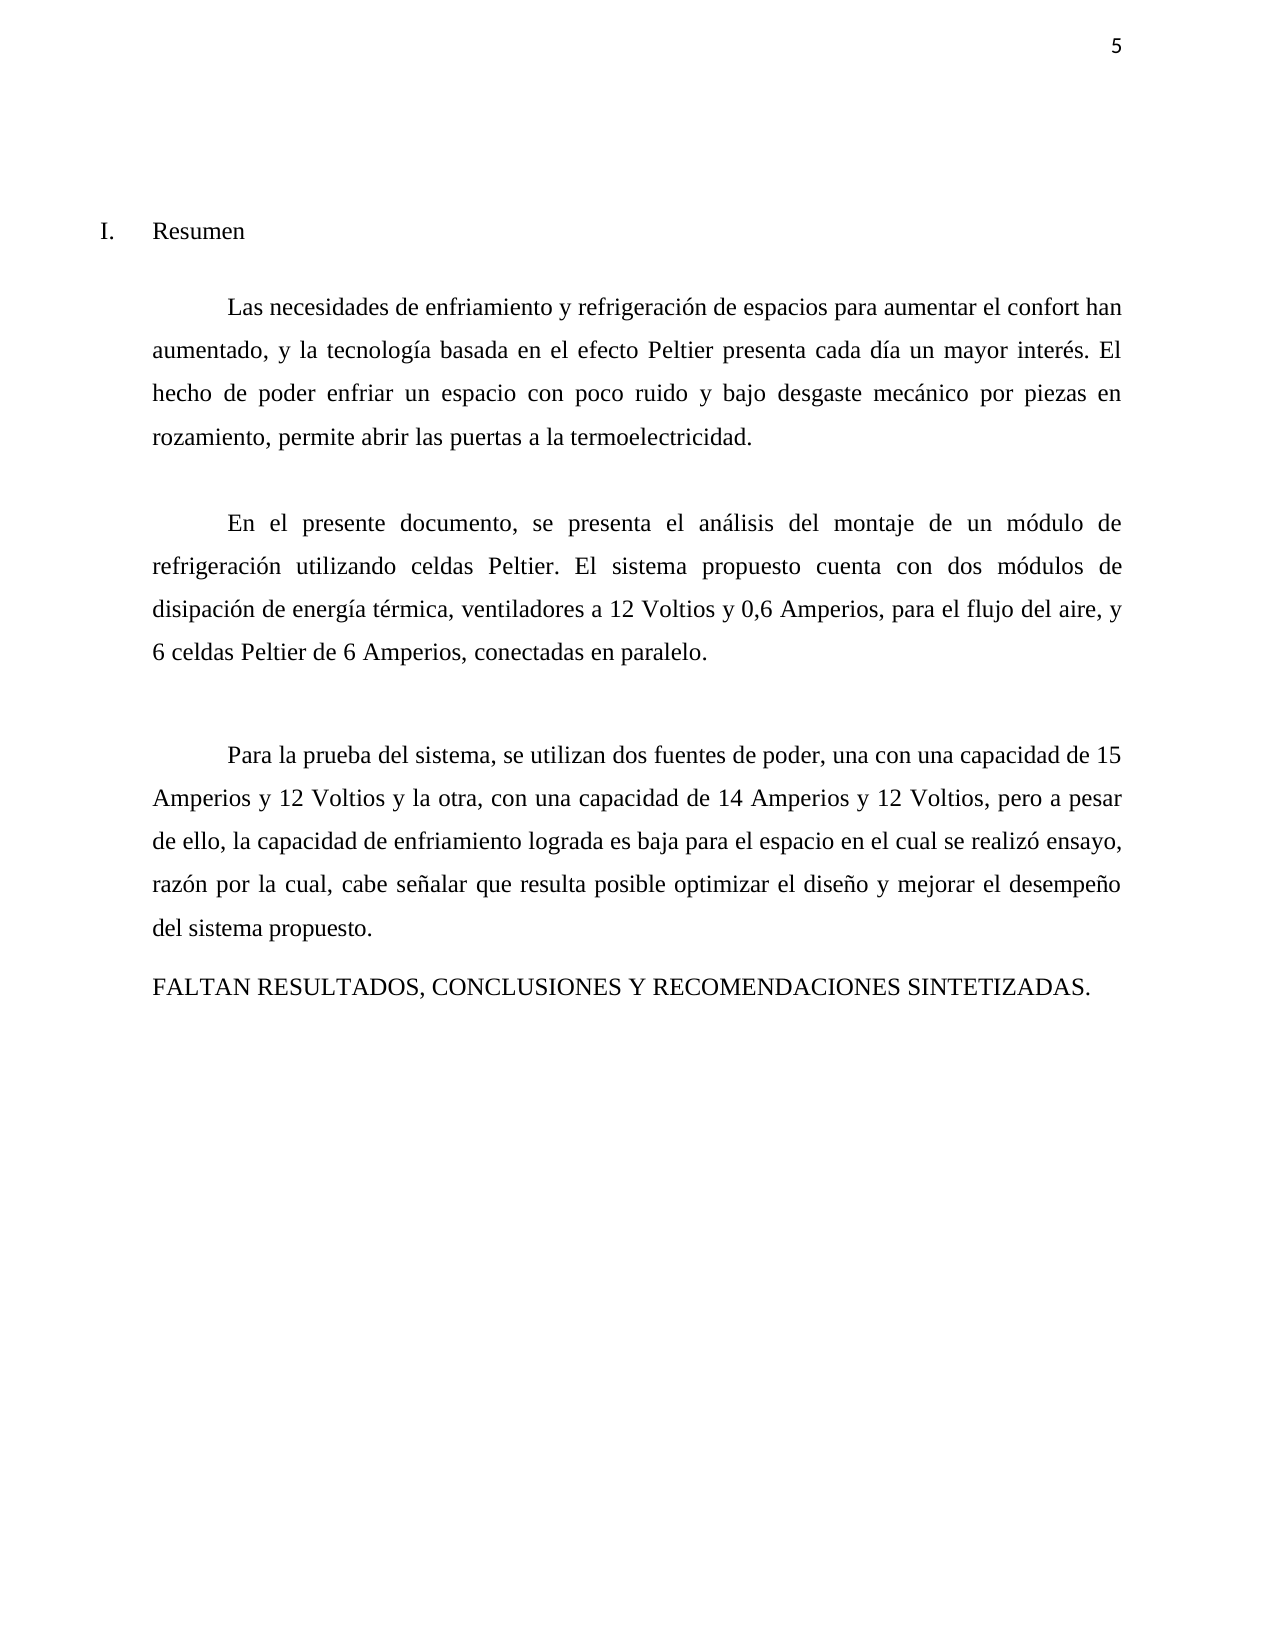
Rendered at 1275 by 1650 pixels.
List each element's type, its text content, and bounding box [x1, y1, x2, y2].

text En el presente documento, se presenta el análisis del montaje de un módulo de refrigeración utilizando celdas Peltier. El sistema propuesto cuenta con dos módulos de disipación de energía térmica, ventiladores a 12 Voltios y 0,6 Amperios, para el flujo del aire, y 6 celdas Peltier de 6 Amperios, conectadas en paralelo. [152, 508, 1122, 666]
text FALTAN RESULTADOS, CONCLUSIONES Y RECOMENDACIONES SINTETIZADAS. [152, 972, 1122, 1001]
text Para la prueba del sistema, se utilizan dos fuentes de poder, una con una capacidad de 15 Amperios y 12 Voltios y la otra, con una capacidad de 14 Amperios y 12 Voltios, pero a pesar de ello, la capacidad de enfriamiento lograda es baja para el espacio en el cual se realizó ensayo, razón por la cual, cabe señalar que resulta posible optimizar el diseño y mejorar el desempeño del sistema propuesto. [152, 740, 1122, 941]
list Resumen [114, 216, 1122, 244]
text Las necesidades de enfriamiento y refrigeración de espacios para aumentar el confort han aumentado, y la tecnología basada en el efecto Peltier presenta cada día un mayor interés. El hecho de poder enfriar un espacio con poco ruido y bajo desgaste mecánico por piezas en rozamiento, permite abrir las puertas a la termoelectricidad. [152, 292, 1122, 450]
